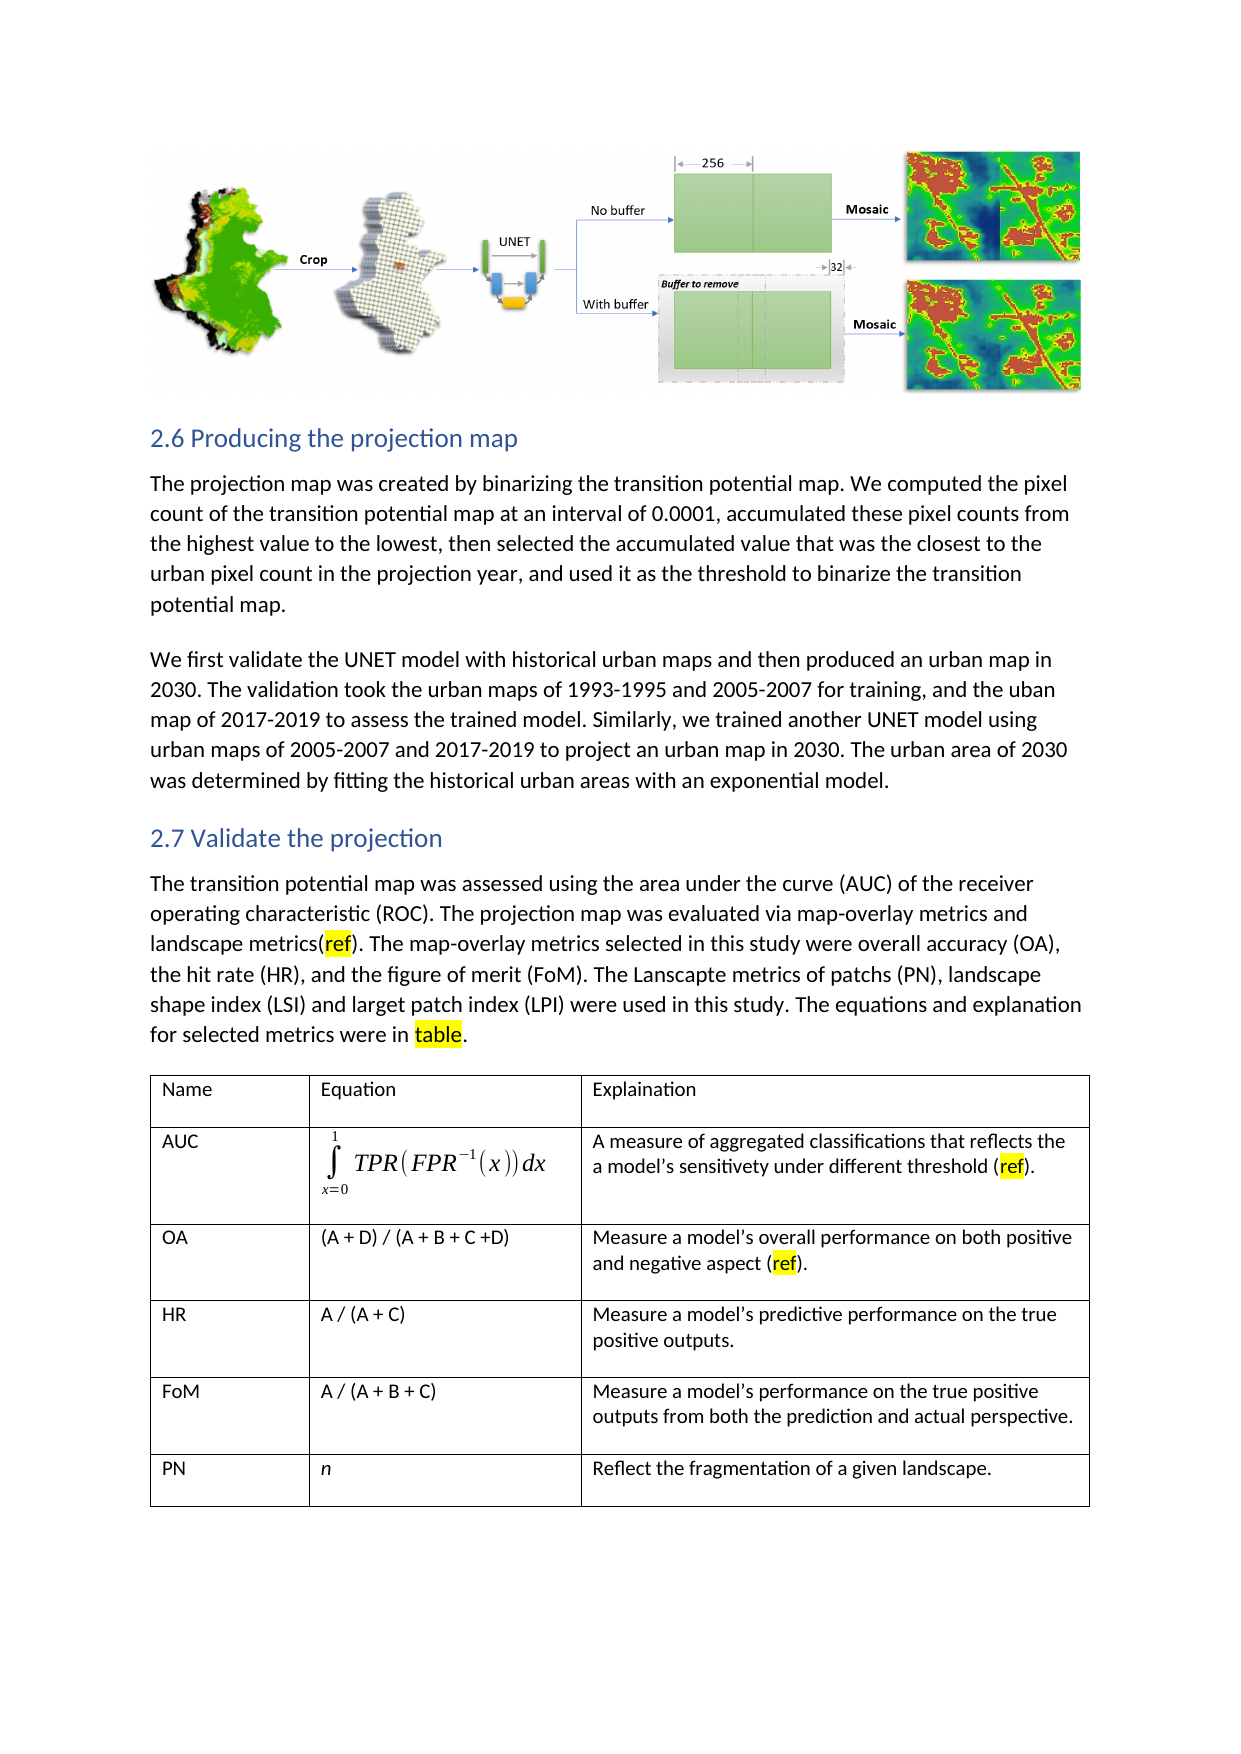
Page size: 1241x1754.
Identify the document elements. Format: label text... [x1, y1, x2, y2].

table_header Equation [310, 1076, 581, 1127]
text The projection map was created by binarizing the transition potential map. We computed the pixel count of the transition potential map at an interval of 0.0001, accumulated these pixel counts from the highest value to the lowest, then selected the accumulated value that was the closest to the urban pixel count in the projection year, and used it as the threshold to binarize the transition potential map. [150, 469, 1090, 618]
table_header Explaination [582, 1076, 1089, 1127]
table_cell FoM [151, 1378, 309, 1454]
subtitle 2.7 Validate the projection [150, 821, 1090, 854]
table_cell A / (A + B + C) [310, 1378, 581, 1454]
table_cell (A + D) / (A + B + C +D) [310, 1225, 581, 1300]
text The transition potential map was assessed using the area under the curve (AUC) of the receiver operating characteristic (ROC). The projection map was evaluated via map-overlay metrics and landscape metrics(ref). The map-overlay metrics selected in this study were overall accuracy (OA), the hit rate (HR), and the figure of merit (FoM). The Lanscapte metrics of patchs (PN), landscape shape index (LSI) and larget patch index (LPI) were used in this study. The equations and explanation for selected metrics were in table. [150, 869, 1090, 1048]
table_cell Measure a model’s predictive performance on the true positive outputs. [582, 1301, 1089, 1377]
table_cell n [310, 1455, 581, 1506]
table_cell Measure a model’s performance on the true positive outputs from both the prediction and actual perspective. [582, 1378, 1089, 1454]
table_header Name [151, 1076, 309, 1127]
picture [150, 150, 1083, 394]
subtitle 2.6 Producing the projection map [150, 421, 1090, 454]
text We first validate the UNET model with historical urban maps and then produced an urban map in 2030. The validation took the urban maps of 1993-1995 and 2005-2007 for training, and the uban map of 2017-2019 to assess the trained model. Similarly, we trained another UNET model using urban maps of 2005-2007 and 2017-2019 to project an urban map in 2030. The urban area of 2030 was determined by fitting the historical urban areas with an exponential model. [150, 645, 1090, 794]
table_cell Reflect the fragmentation of a given landscape. [582, 1455, 1089, 1506]
table_cell HR [151, 1301, 309, 1377]
table_cell A measure of aggregated classifications that reflects the a model’s sensitivety under different threshold (ref). [582, 1128, 1089, 1223]
table_cell A / (A + C) [310, 1301, 581, 1377]
table_cell PN [151, 1455, 309, 1506]
table_cell [310, 1128, 581, 1223]
table_cell Measure a model’s overall performance on both positive and negative aspect (ref). [582, 1225, 1089, 1300]
table_cell AUC [151, 1128, 309, 1223]
table_cell OA [151, 1225, 309, 1300]
